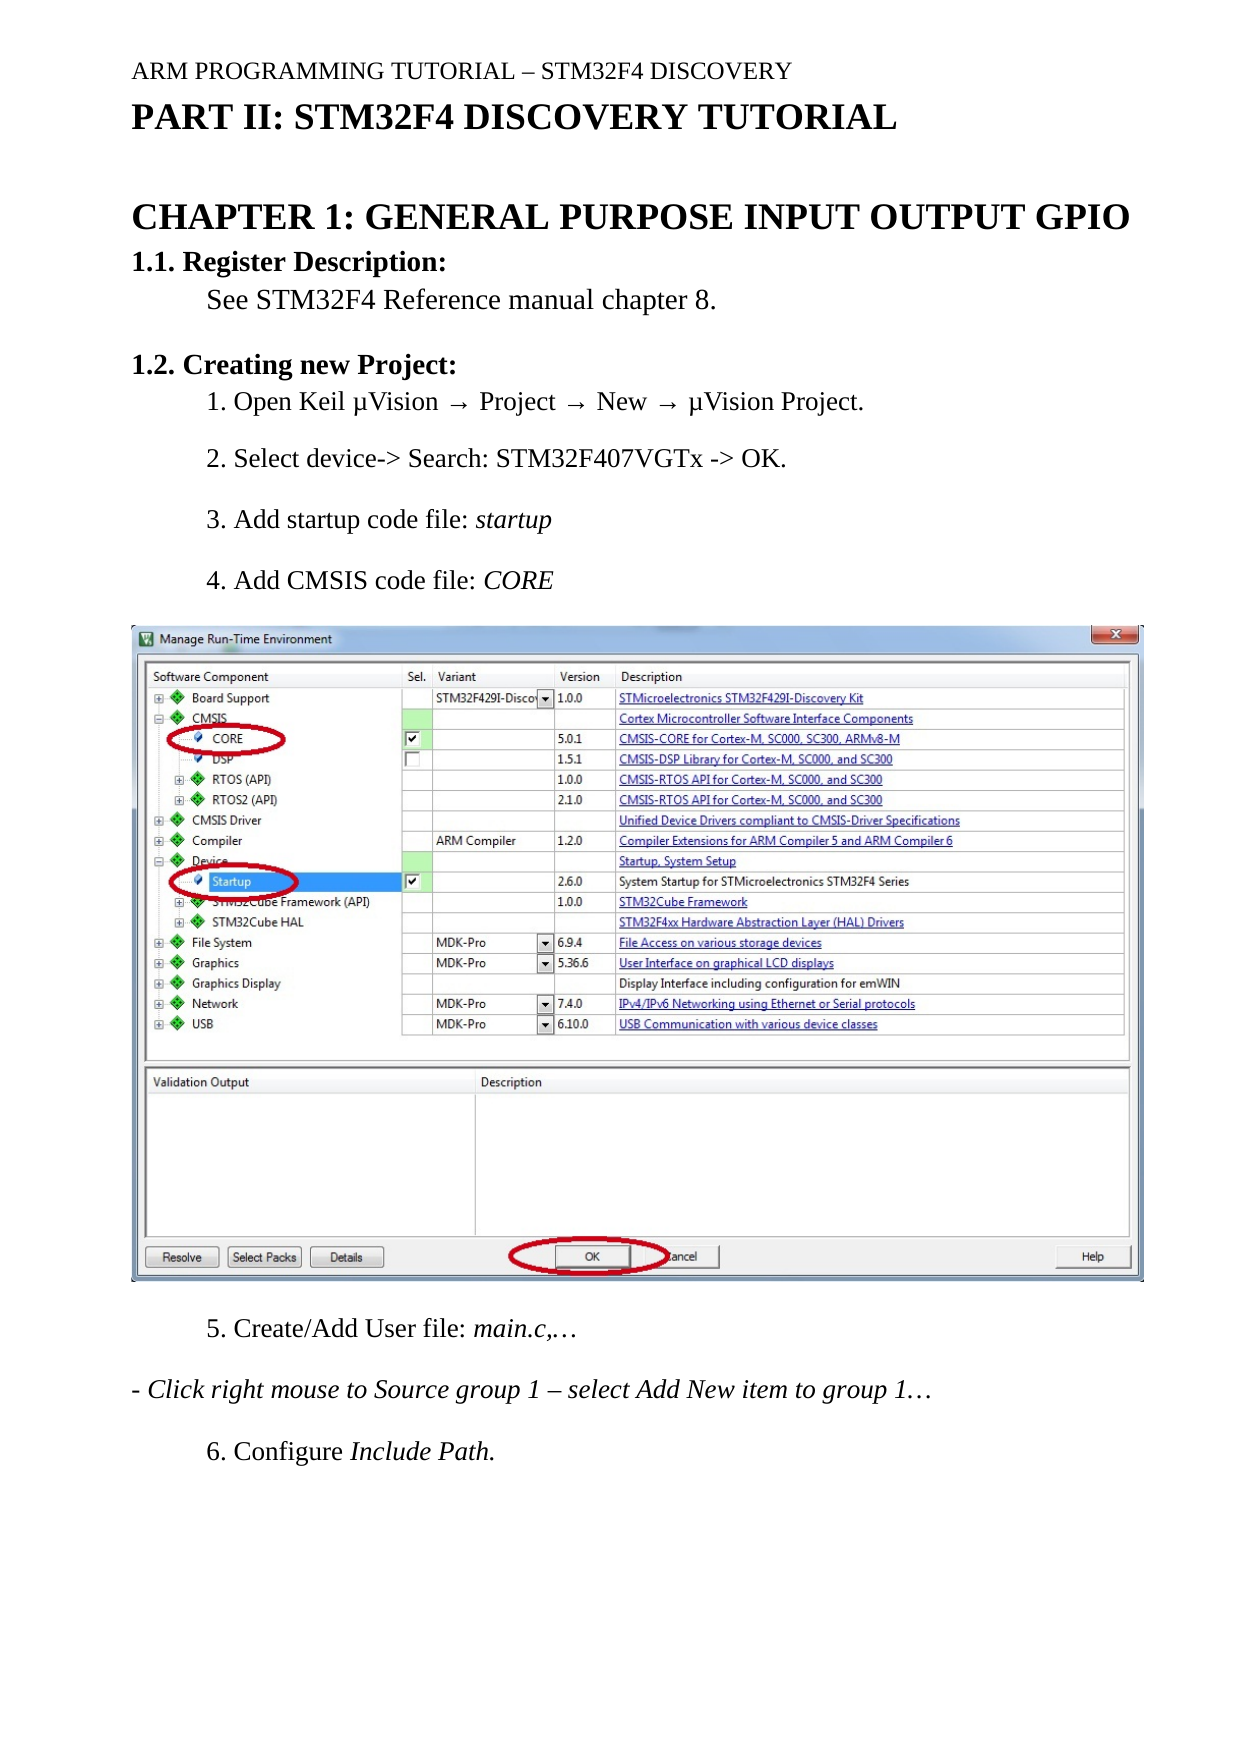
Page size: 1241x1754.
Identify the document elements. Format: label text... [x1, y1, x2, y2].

picture [131, 625, 1144, 1282]
subtitle PART II: STM32F4 DISCOVERY TUTORIAL [131, 95, 1191, 138]
text 3. Add startup code file: startup [131, 503, 1191, 534]
text See STM32F4 Reference manual chapter 8. [131, 282, 1191, 316]
subtitle 1.2. Creating new Project: [131, 347, 1191, 380]
text 5. Create/Add User file: main.c,… [131, 1312, 1191, 1343]
text 2. Select device-> Search: STM32F407VGTx -> OK. [131, 442, 1191, 473]
text - Click right mouse to Source group 1 – select Add New item to group 1… [131, 1373, 1191, 1404]
subtitle 1.1. Register Description: [131, 244, 1191, 277]
text 6. Configure Include Path. [131, 1435, 1191, 1466]
text 1. Open Keil µVision → Project → New → µVision Project. [131, 385, 1191, 416]
text 4. Add CMSIS code file: CORE [131, 564, 1191, 596]
subtitle CHAPTER 1: GENERAL PURPOSE INPUT OUTPUT GPIO [131, 194, 1191, 237]
